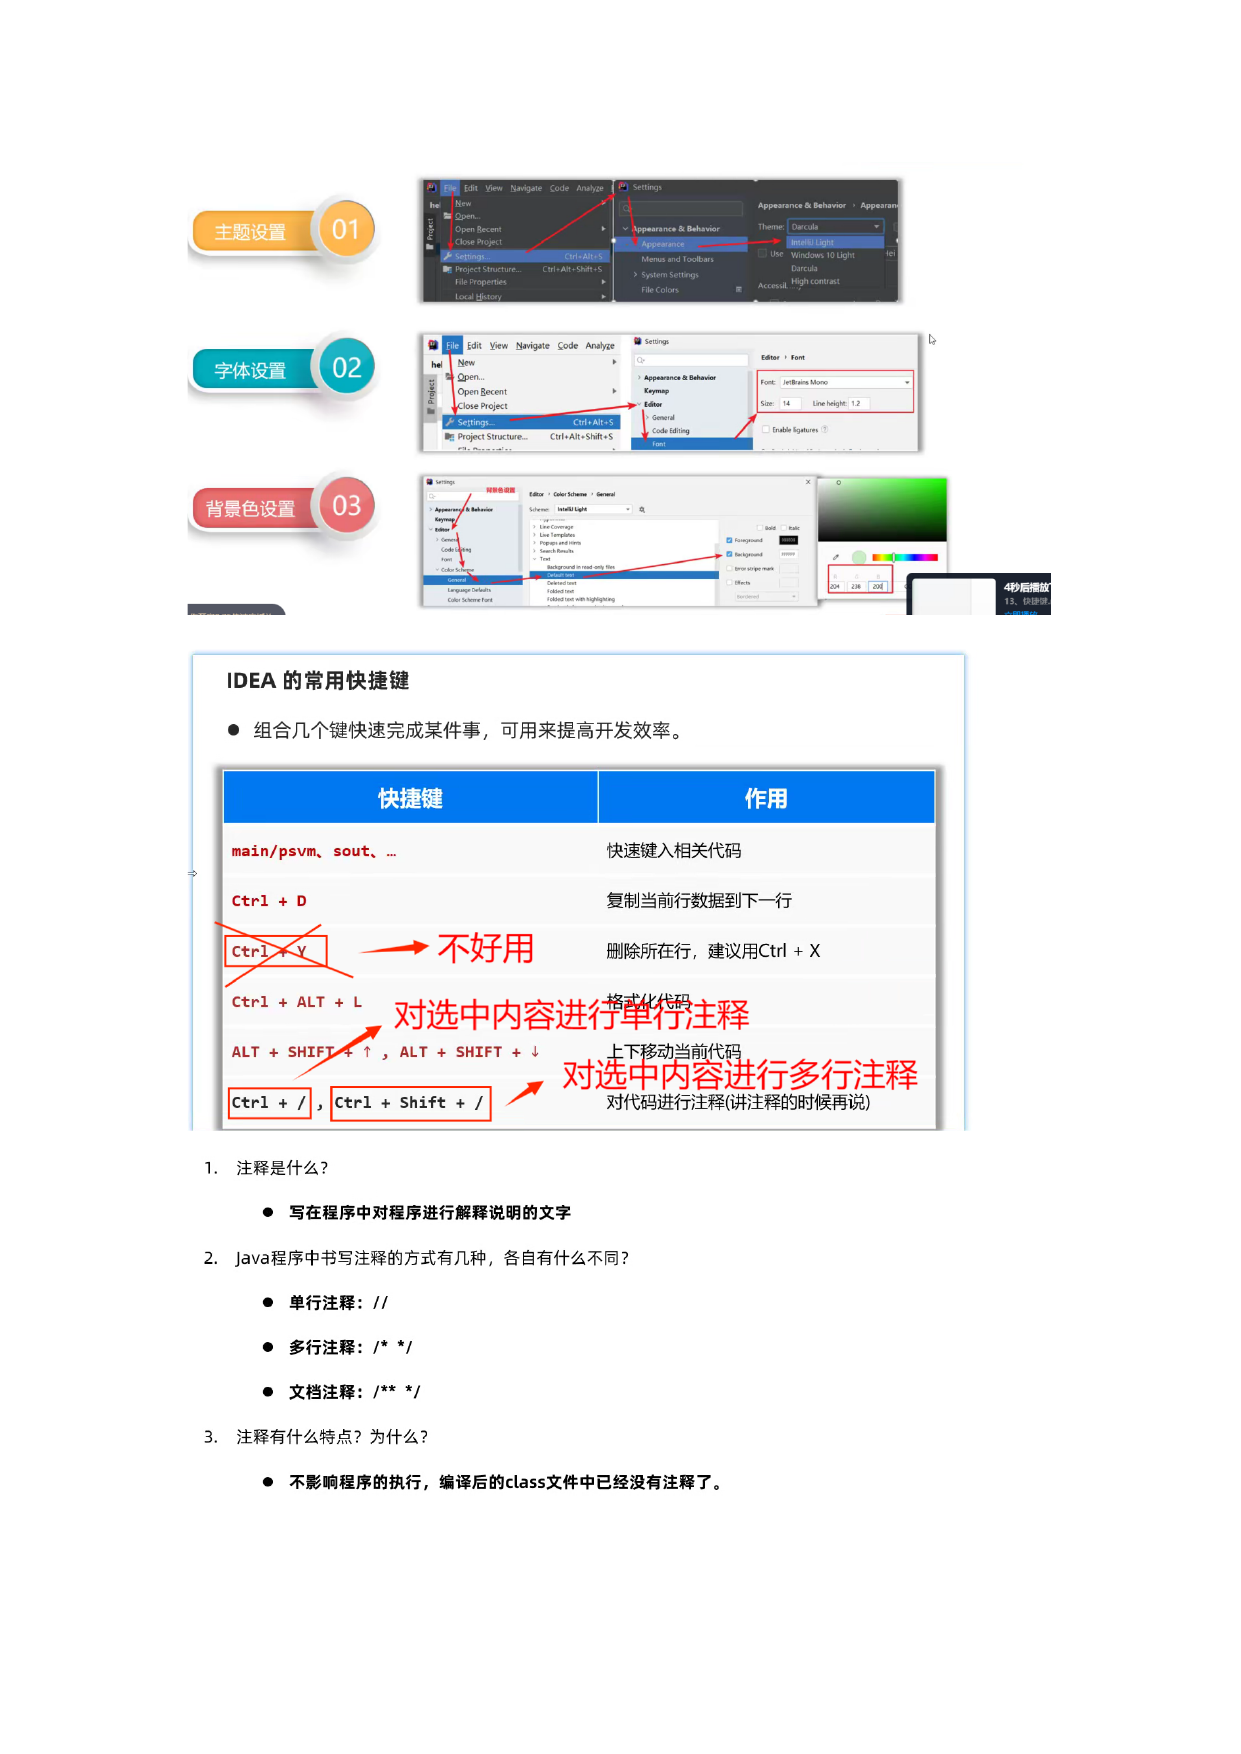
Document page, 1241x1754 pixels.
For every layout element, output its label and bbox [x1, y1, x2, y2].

picture [187, 162, 1051, 615]
picture [187, 649, 1053, 1131]
picture [187, 1137, 746, 1514]
